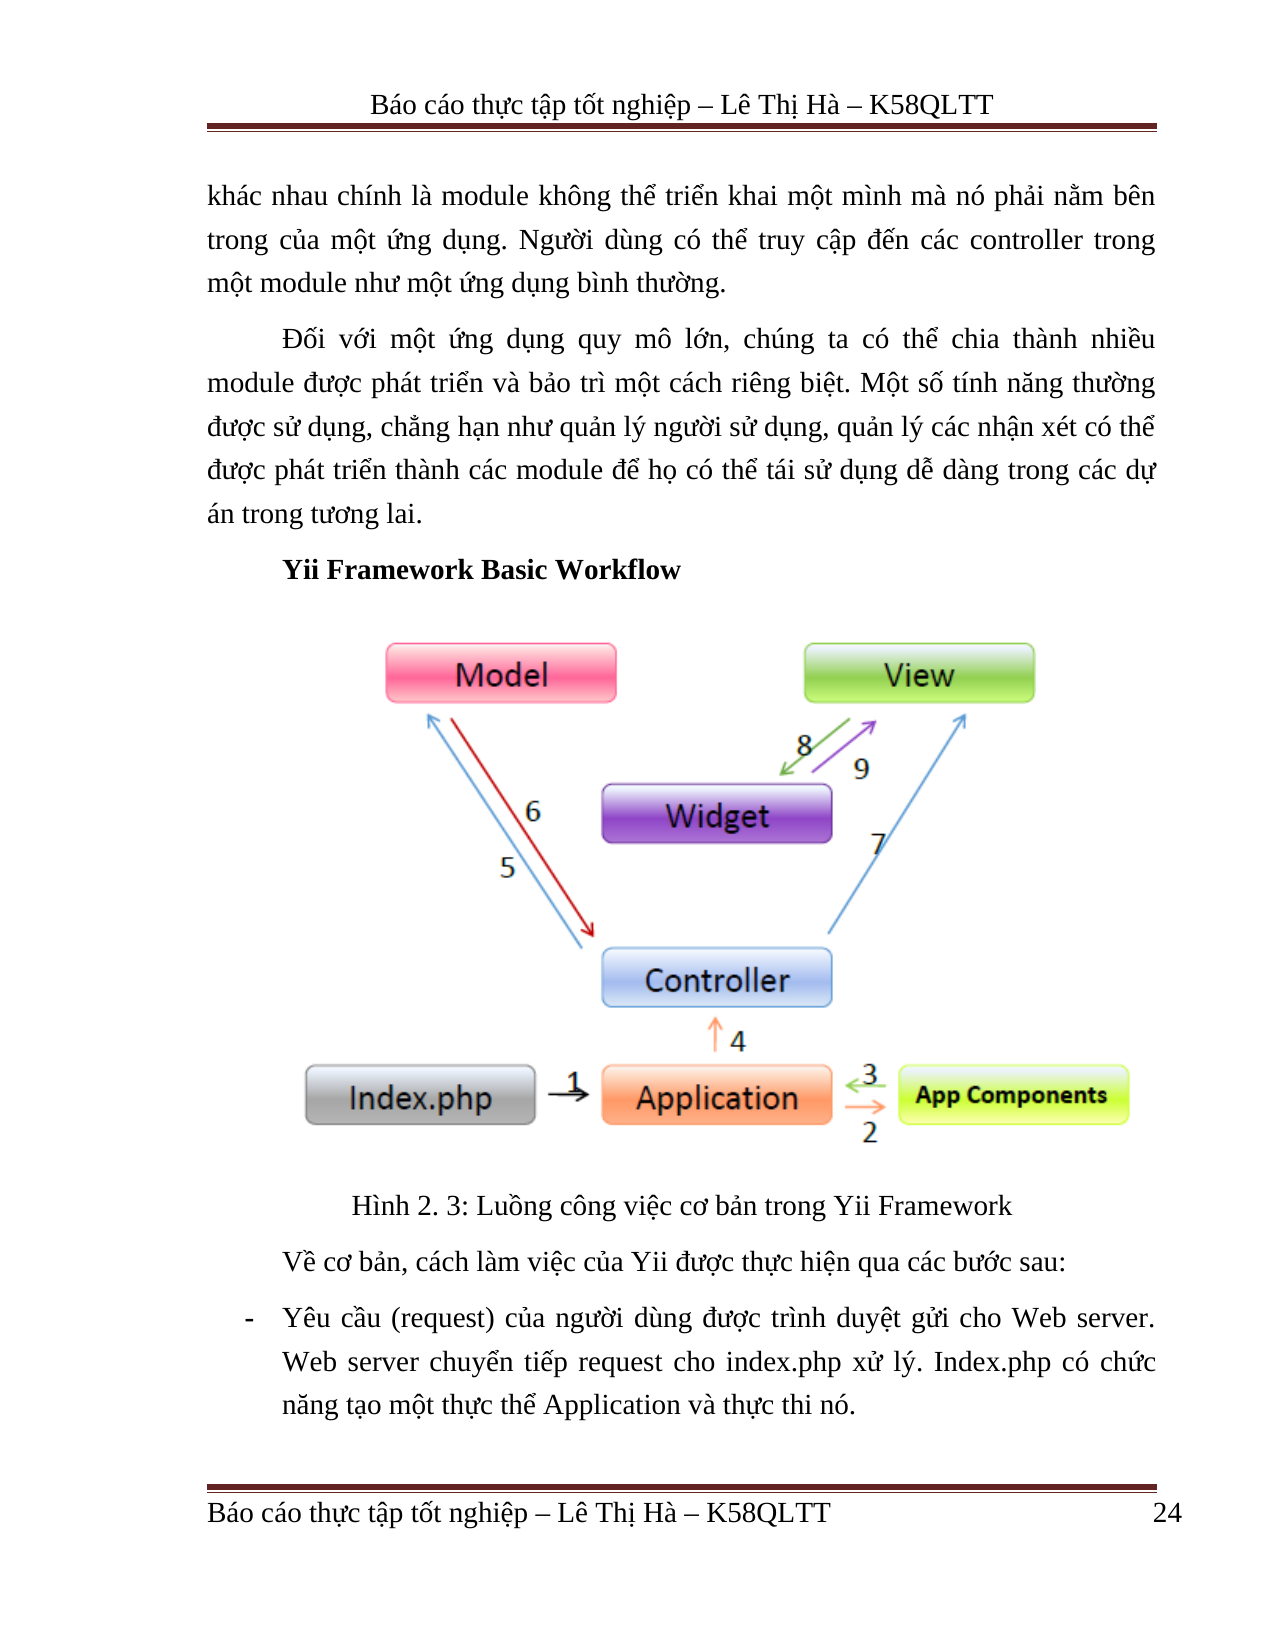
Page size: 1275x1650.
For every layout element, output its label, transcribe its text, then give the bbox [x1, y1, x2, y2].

picture [295, 607, 1144, 1166]
text Đối với một ứng dụng quy mô lớn, chúng ta có thể chia thành nhiều module được phát triển và bảo trì một cách riêng biệt. Một số tính năng thường được sử dụng, chẳng hạn như quản lý người sử dụng, quản lý các nhận xét có thể được phát triển thành các module để họ có thể tái sử dụng dễ dàng trong các dự án trong tương lai. [207, 322, 1157, 529]
text Hình 2. 3: Luồng công việc cơ bản trong Yii Framework [207, 1188, 1157, 1222]
text Yii Framework Basic Workflow [207, 552, 1157, 585]
list Yêu cầu (request) của người dùng được trình duyệt gửi cho Web server. Web server chuyển tiếp request cho index.php xử lý. Index.php có chức năng tạo một thực thể Application và thực thi nó. [244, 1300, 1157, 1421]
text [207, 178, 1157, 299]
text Về cơ bản, cách làm việc của Yii được thực hiện qua các bước sau: [207, 1244, 1157, 1278]
